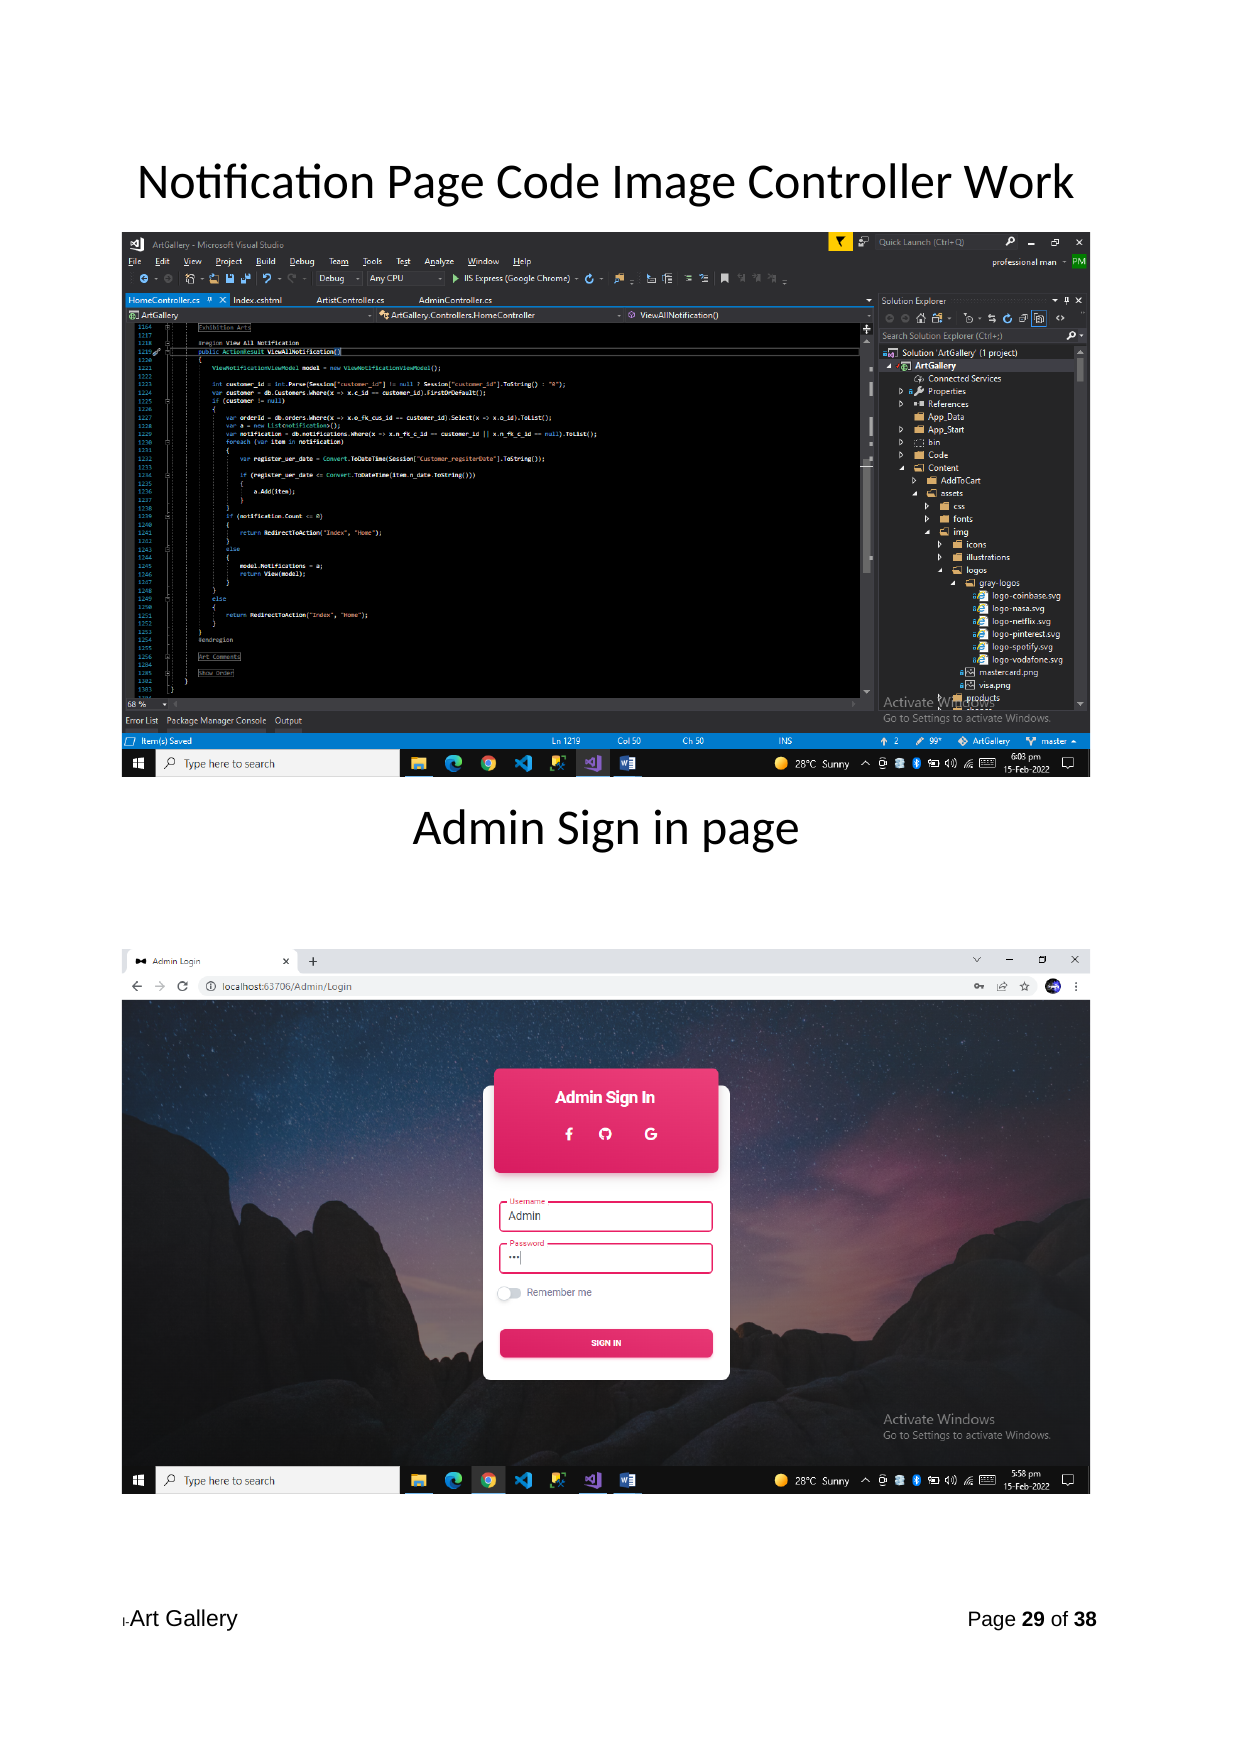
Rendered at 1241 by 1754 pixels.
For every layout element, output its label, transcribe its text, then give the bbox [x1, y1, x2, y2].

picture [121, 949, 1091, 1494]
text Admin Sign in page [122, 796, 1090, 857]
picture [121, 232, 1091, 777]
text Notification Page Code Image Controller Work [122, 150, 1090, 211]
